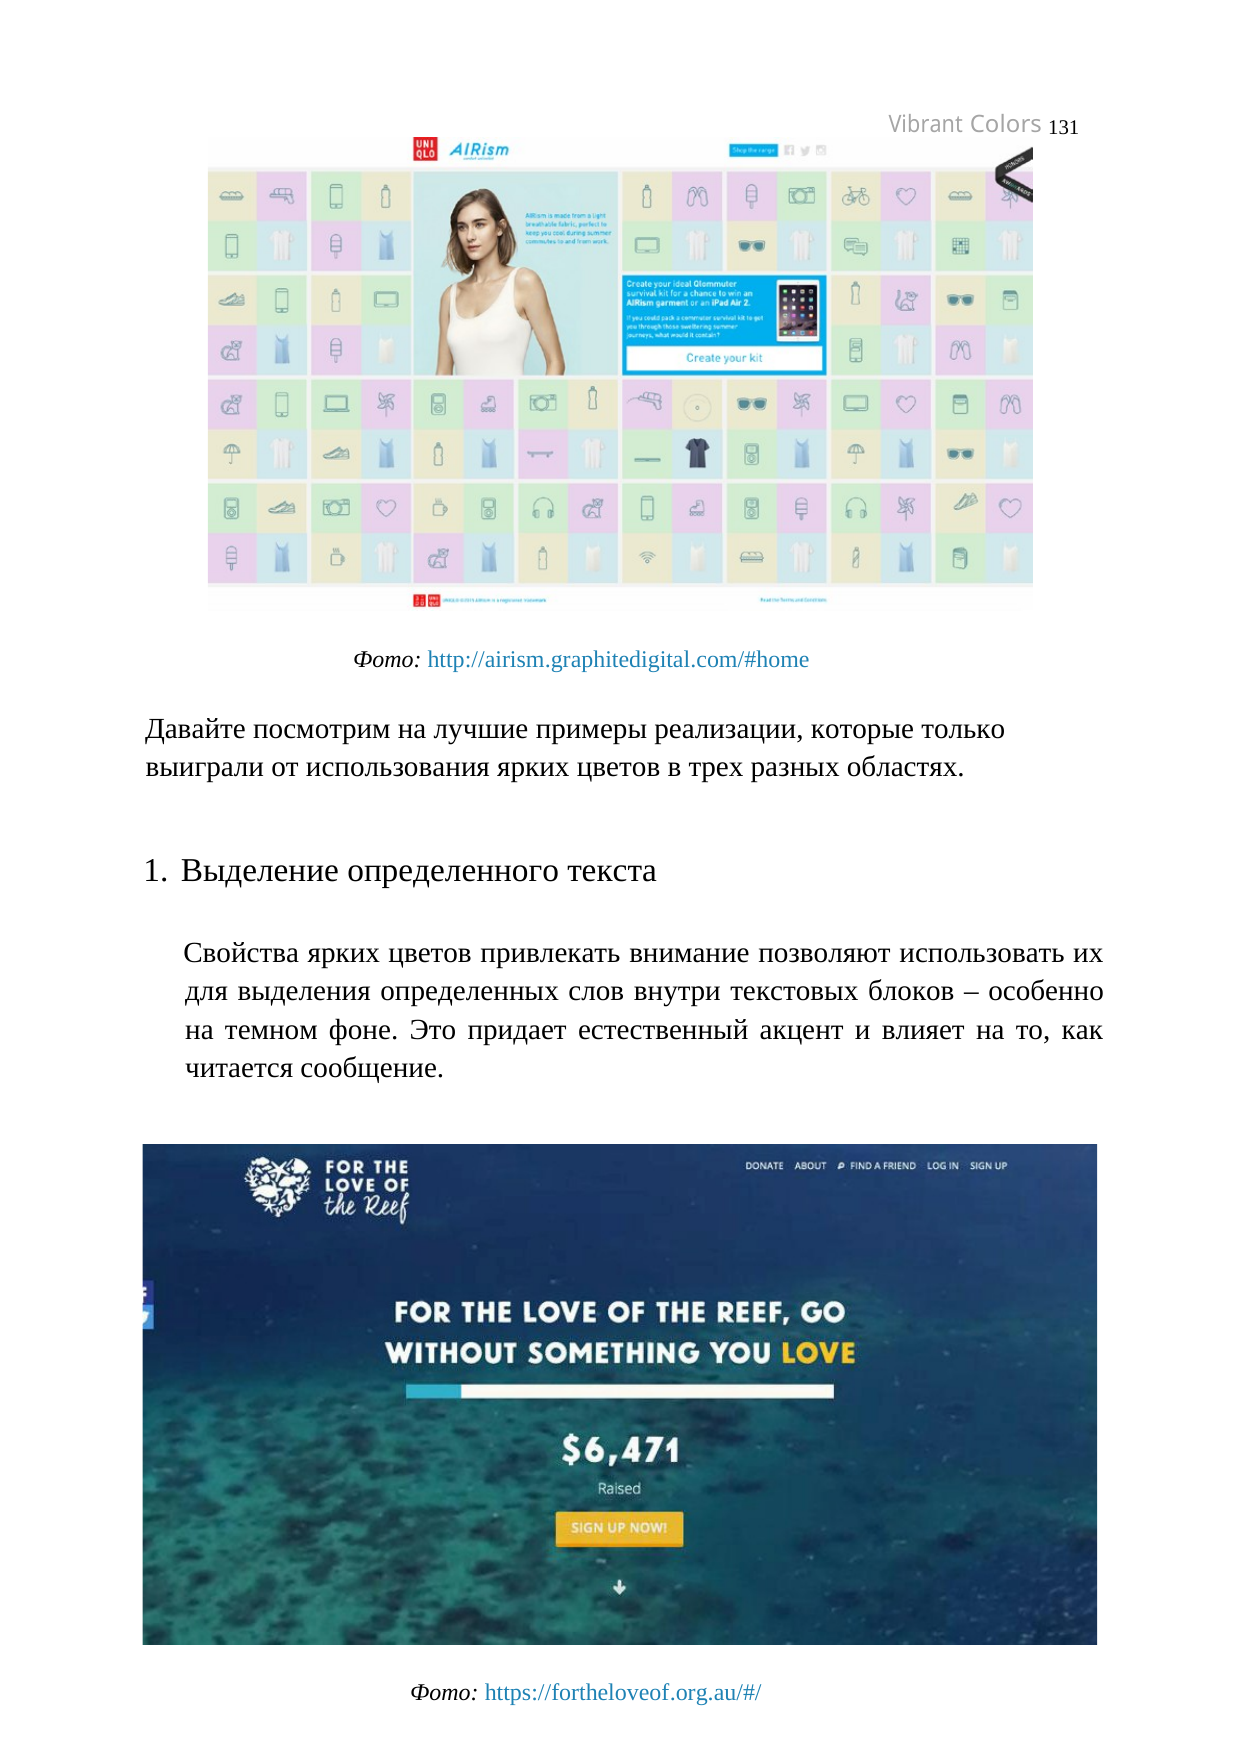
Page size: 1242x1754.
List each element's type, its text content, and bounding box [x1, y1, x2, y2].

text Фото: http://airism.graphitedigital.com/#home [353, 645, 1114, 672]
list Выделение определенного текста [143, 850, 1114, 888]
text Фото: https://fortheloveof.org.au/#/ [410, 1678, 1114, 1706]
picture [207, 137, 1033, 611]
picture [142, 1144, 1098, 1645]
text Давайте посмотрим на лучшие примеры реализации, которые только выиграли от использования ярких цветов в трех разных областях. [145, 711, 1103, 783]
text Свойства ярких цветов привлекать внимание позволяют использовать их для выделения определенных слов внутри текстовых блоков – особенно на темном фоне. Это придает естественный акцент и влияет на то, как читается сообщение. [183, 935, 1104, 1084]
